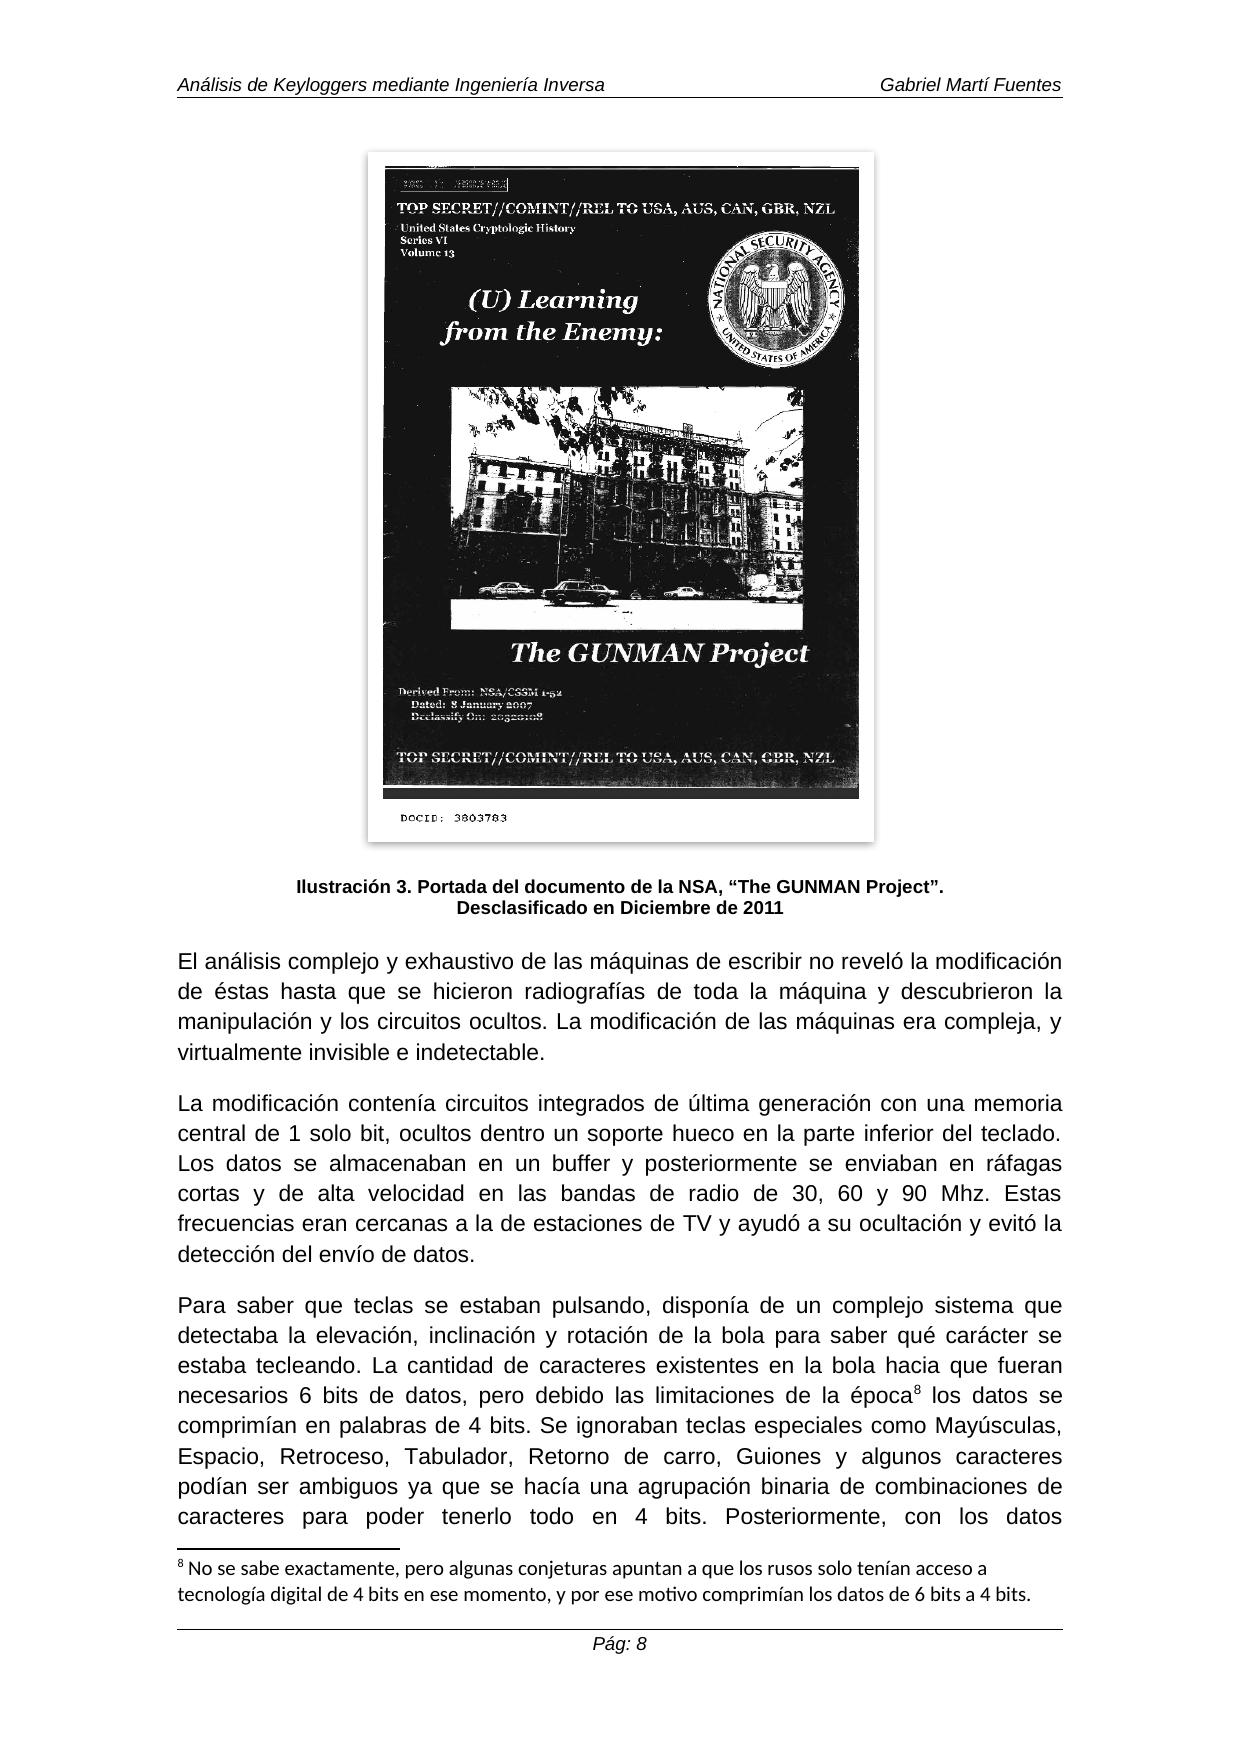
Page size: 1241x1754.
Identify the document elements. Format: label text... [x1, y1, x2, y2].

picture [383, 166, 859, 827]
text Ilustración . Portada del documento de la NSA, “The GUNMAN Project”. Desclasificado en Diciembre de 2011 [177, 876, 1063, 919]
text La modificación contenía circuitos integrados de última generación con una memoria central de 1 solo bit, ocultos dentro un soporte hueco en la parte inferior del teclado. Los datos se almacenaban en un buffer y posteriormente se enviaban en ráfagas cortas y de alta velocidad en las bandas de radio de 30, 60 y 90 Mhz. Estas frecuencias eran cercanas a la de estaciones de TV y ayudó a su ocultación y evitó la detección del envío de datos. [177, 1089, 1063, 1267]
text El análisis complejo y exhaustivo de las máquinas de escribir no reveló la modificación de éstas hasta que se hicieron radiografías de toda la máquina y descubrieron la manipulación y los circuitos ocultos. La modificación de las máquinas era compleja, y virtualmente invisible e indetectable. [177, 948, 1063, 1065]
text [177, 1292, 1063, 1529]
